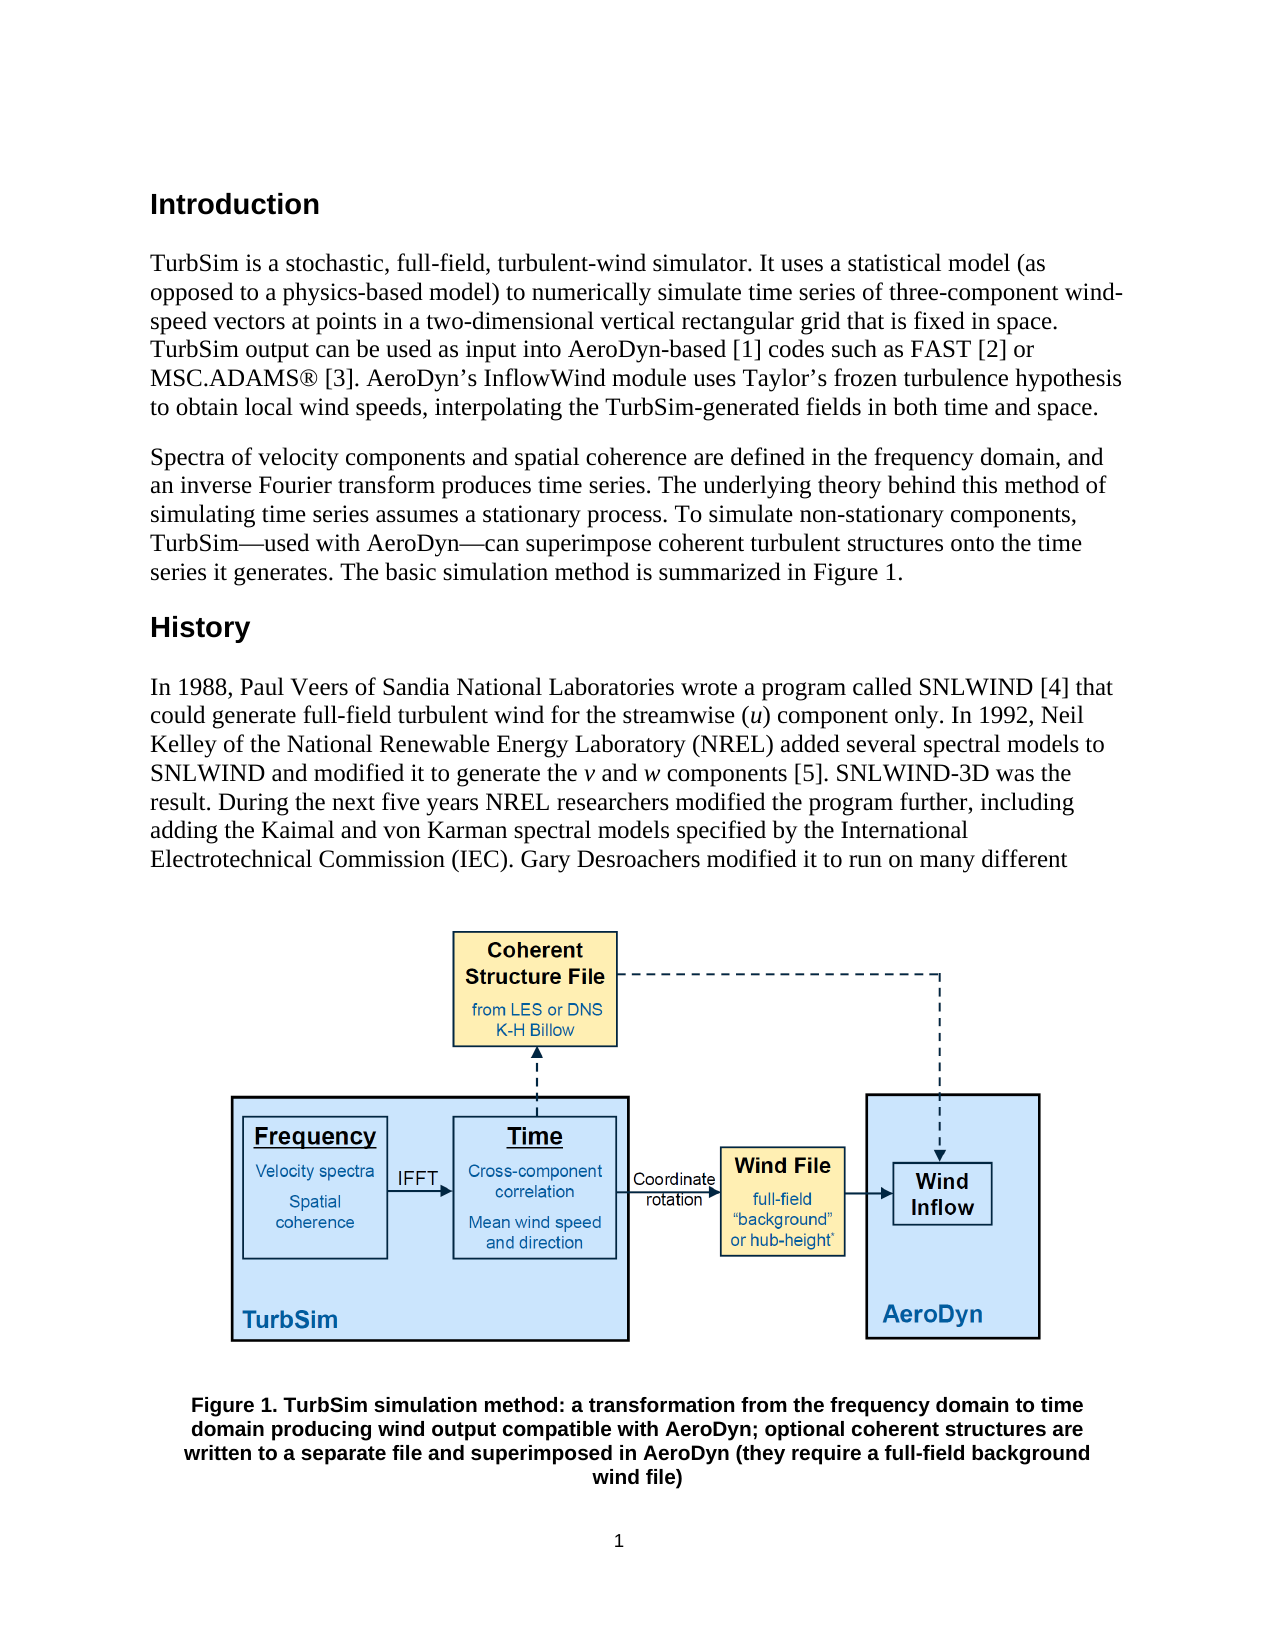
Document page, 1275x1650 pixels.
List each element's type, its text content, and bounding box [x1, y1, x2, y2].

text Introduction [150, 187, 1125, 220]
picture [172, 899, 1103, 1373]
text History [150, 610, 1125, 644]
text Spectra of velocity components and spatial coherence are defined in the frequency domain, and an inverse Fourier transform produces time series. The underlying theory behind this method of simulating time series assumes a stationary process. To simulate non-stationary components, TurbSim—used with AeroDyn—can superimpose coherent turbulent structures onto the time series it generates. The basic simulation method is summarized in Figure 1. [150, 442, 1125, 585]
